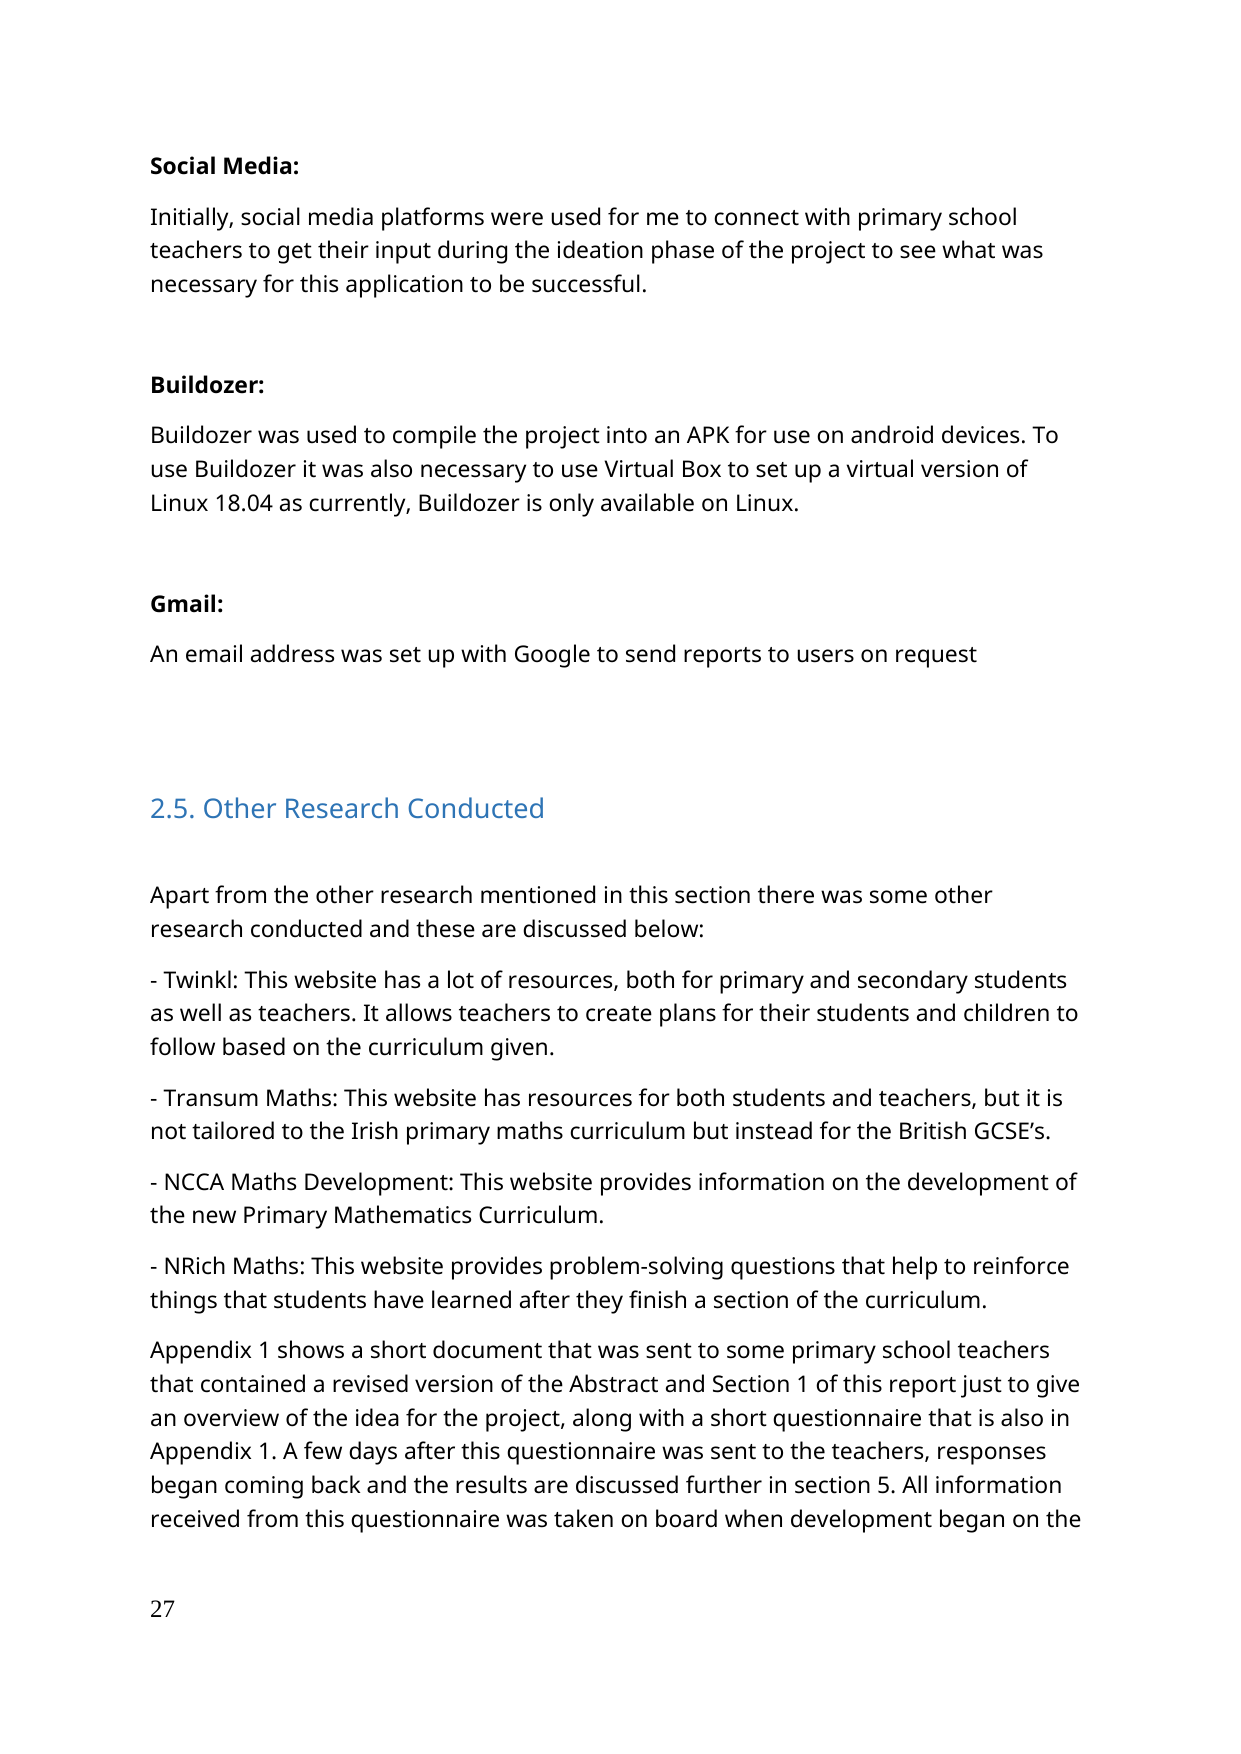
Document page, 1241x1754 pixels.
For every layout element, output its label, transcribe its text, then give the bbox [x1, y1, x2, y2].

text - Transum Maths: This website has resources for both students and teachers, but it is not tailored to the Irish primary maths curriculum but instead for the British GCSE’s. [150, 1081, 1090, 1146]
subtitle 2.5. Other Research Conducted [150, 789, 1090, 826]
text An email address was set up with Google to send reports to users on request [150, 638, 1090, 669]
text - NRich Maths: This website provides problem-solving questions that help to reinforce things that students have learned after they finish a section of the curriculum. [150, 1250, 1090, 1315]
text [150, 1334, 1090, 1534]
text Apart from the other research mentioned in this section there was some other research conducted and these are discussed below: [150, 879, 1090, 944]
text Buildozer was used to compile the project into an APK for use on android devices. To use Buildozer it was also necessary to use Virtual Box to set up a virtual version of Linux 18.04 as currently, Buildozer is only available on Linux. [150, 419, 1090, 518]
text Initially, social media platforms were used for me to connect with primary school teachers to get their input during the ideation phase of the project to see what was necessary for this application to be successful. [150, 200, 1090, 299]
text Gmail: [150, 587, 1090, 619]
text - Twinkl: This website has a lot of resources, both for primary and secondary students as well as teachers. It allows teachers to create plans for their students and children to follow based on the curriculum given. [150, 963, 1090, 1062]
text Social Media: [150, 150, 1090, 181]
text - NCCA Maths Development: This website provides information on the development of the new Primary Mathematics Curriculum. [150, 1166, 1090, 1231]
text Buildozer: [150, 369, 1090, 400]
